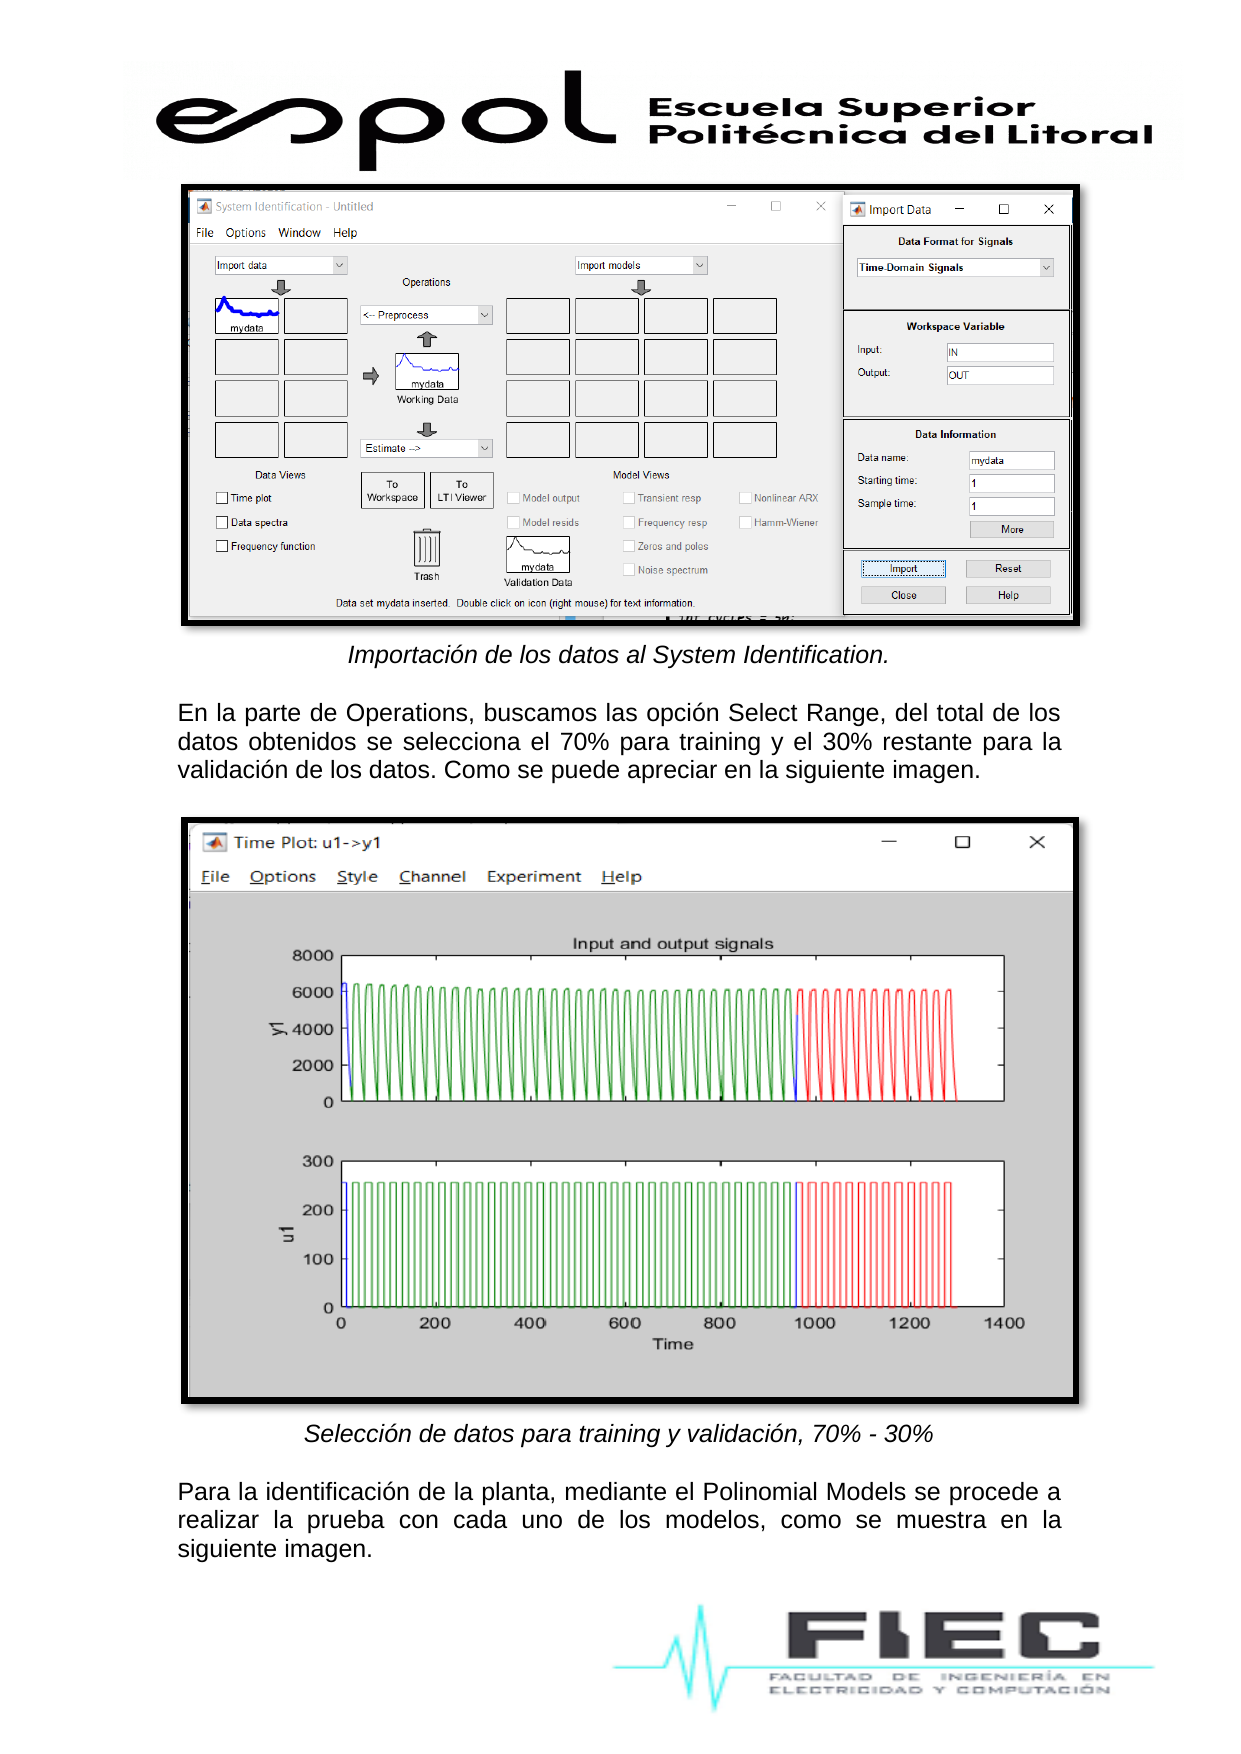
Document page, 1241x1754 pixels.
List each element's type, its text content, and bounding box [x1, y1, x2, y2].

picture [188, 823, 1073, 1397]
picture [584, 1590, 1182, 1716]
picture [188, 190, 1073, 620]
text En la parte de Operations, buscamos las opción Select Range, del total de los datos obtenidos se selecciona el 70% para training y el 30% restante para la validación de los datos. Como se puede apreciar en la siguiente imagen. [177, 698, 1063, 784]
text Selección de datos para training y validación, 70% - 30% [177, 1419, 1063, 1448]
text Importación de los datos al System Identification. [177, 640, 1063, 669]
picture [123, 61, 1184, 180]
text Para la identificación de la planta, mediante el Polinomial Models se procede a realizar la prueba con cada uno de los modelos, como se muestra en la siguiente imagen. [177, 1477, 1063, 1563]
